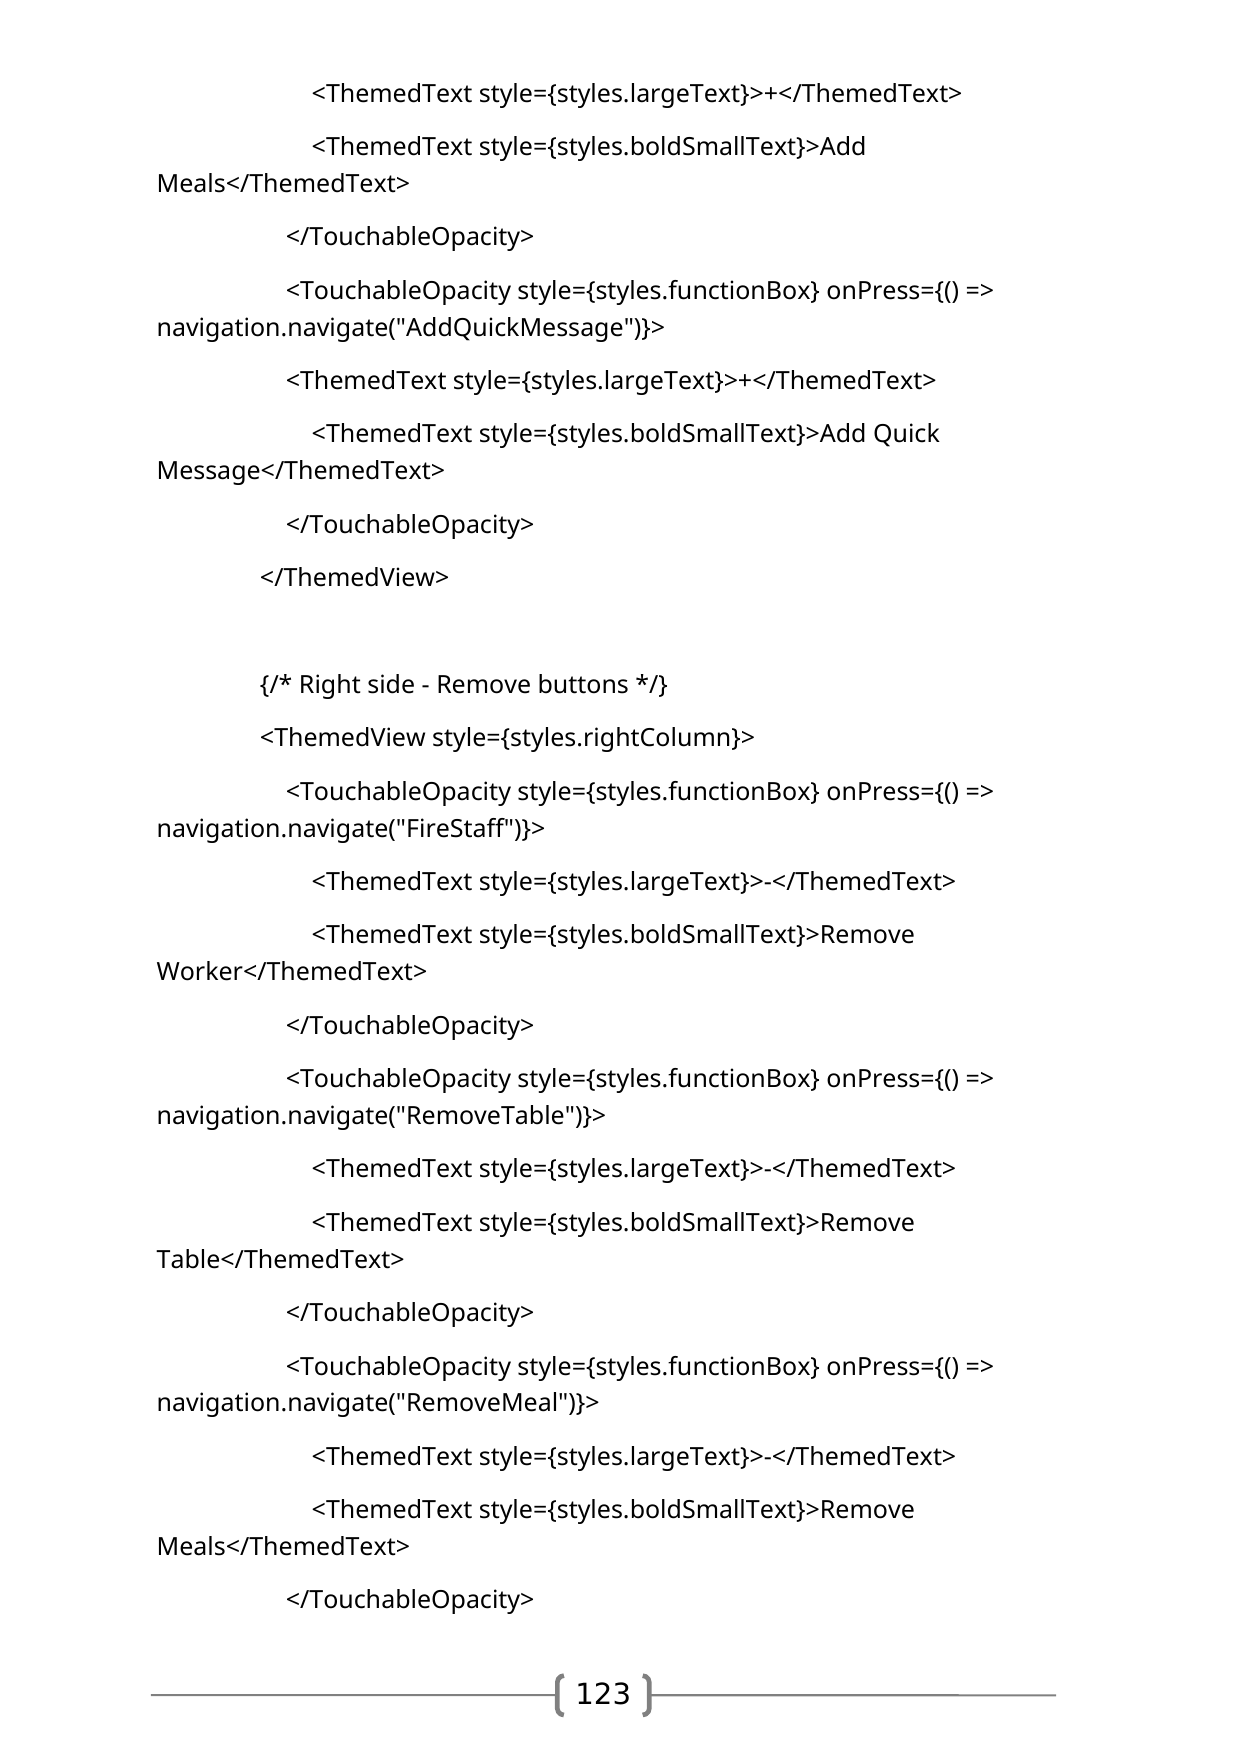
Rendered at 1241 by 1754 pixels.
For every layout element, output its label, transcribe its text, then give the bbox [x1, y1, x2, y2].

text <ThemedText style={styles.largeText}>-</ThemedText> [156, 864, 1088, 898]
text <TouchableOpacity style={styles.functionBox} onPress={() => navigation.navigate("RemoveTable")}> [156, 1061, 1088, 1132]
text <TouchableOpacity style={styles.functionBox} onPress={() => navigation.navigate("RemoveMeal")}> [156, 1348, 1088, 1419]
text </TouchableOpacity> [156, 1007, 1088, 1041]
text </TouchableOpacity> [156, 1582, 1088, 1616]
text <ThemedText style={styles.largeText}>+</ThemedText> [156, 75, 1088, 109]
text <ThemedText style={styles.boldSmallText}>Remove Meals</ThemedText> [156, 1492, 1088, 1563]
text <ThemedText style={styles.largeText}>-</ThemedText> [156, 1151, 1088, 1185]
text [156, 1438, 1088, 1472]
text </TouchableOpacity> [156, 506, 1088, 540]
text </ThemedView> [156, 560, 1088, 594]
text {/* Right side - Remove buttons */} [156, 667, 1088, 701]
text </TouchableOpacity> [156, 1295, 1088, 1329]
text </TouchableOpacity> [156, 219, 1088, 253]
text <ThemedView style={styles.rightColumn}> [156, 720, 1088, 754]
text <ThemedText style={styles.boldSmallText}>Remove Table</ThemedText> [156, 1204, 1088, 1275]
text <ThemedText style={styles.boldSmallText}>Add Quick Message</ThemedText> [156, 416, 1088, 487]
text <ThemedText style={styles.boldSmallText}>Remove Worker</ThemedText> [156, 917, 1088, 988]
text <TouchableOpacity style={styles.functionBox} onPress={() => navigation.navigate("FireStaff")}> [156, 773, 1088, 844]
text <TouchableOpacity style={styles.functionBox} onPress={() => navigation.navigate("AddQuickMessage")}> [156, 272, 1088, 343]
text <ThemedText style={styles.boldSmallText}>Add Meals</ThemedText> [156, 129, 1088, 200]
text <ThemedText style={styles.largeText}>+</ThemedText> [156, 363, 1088, 397]
